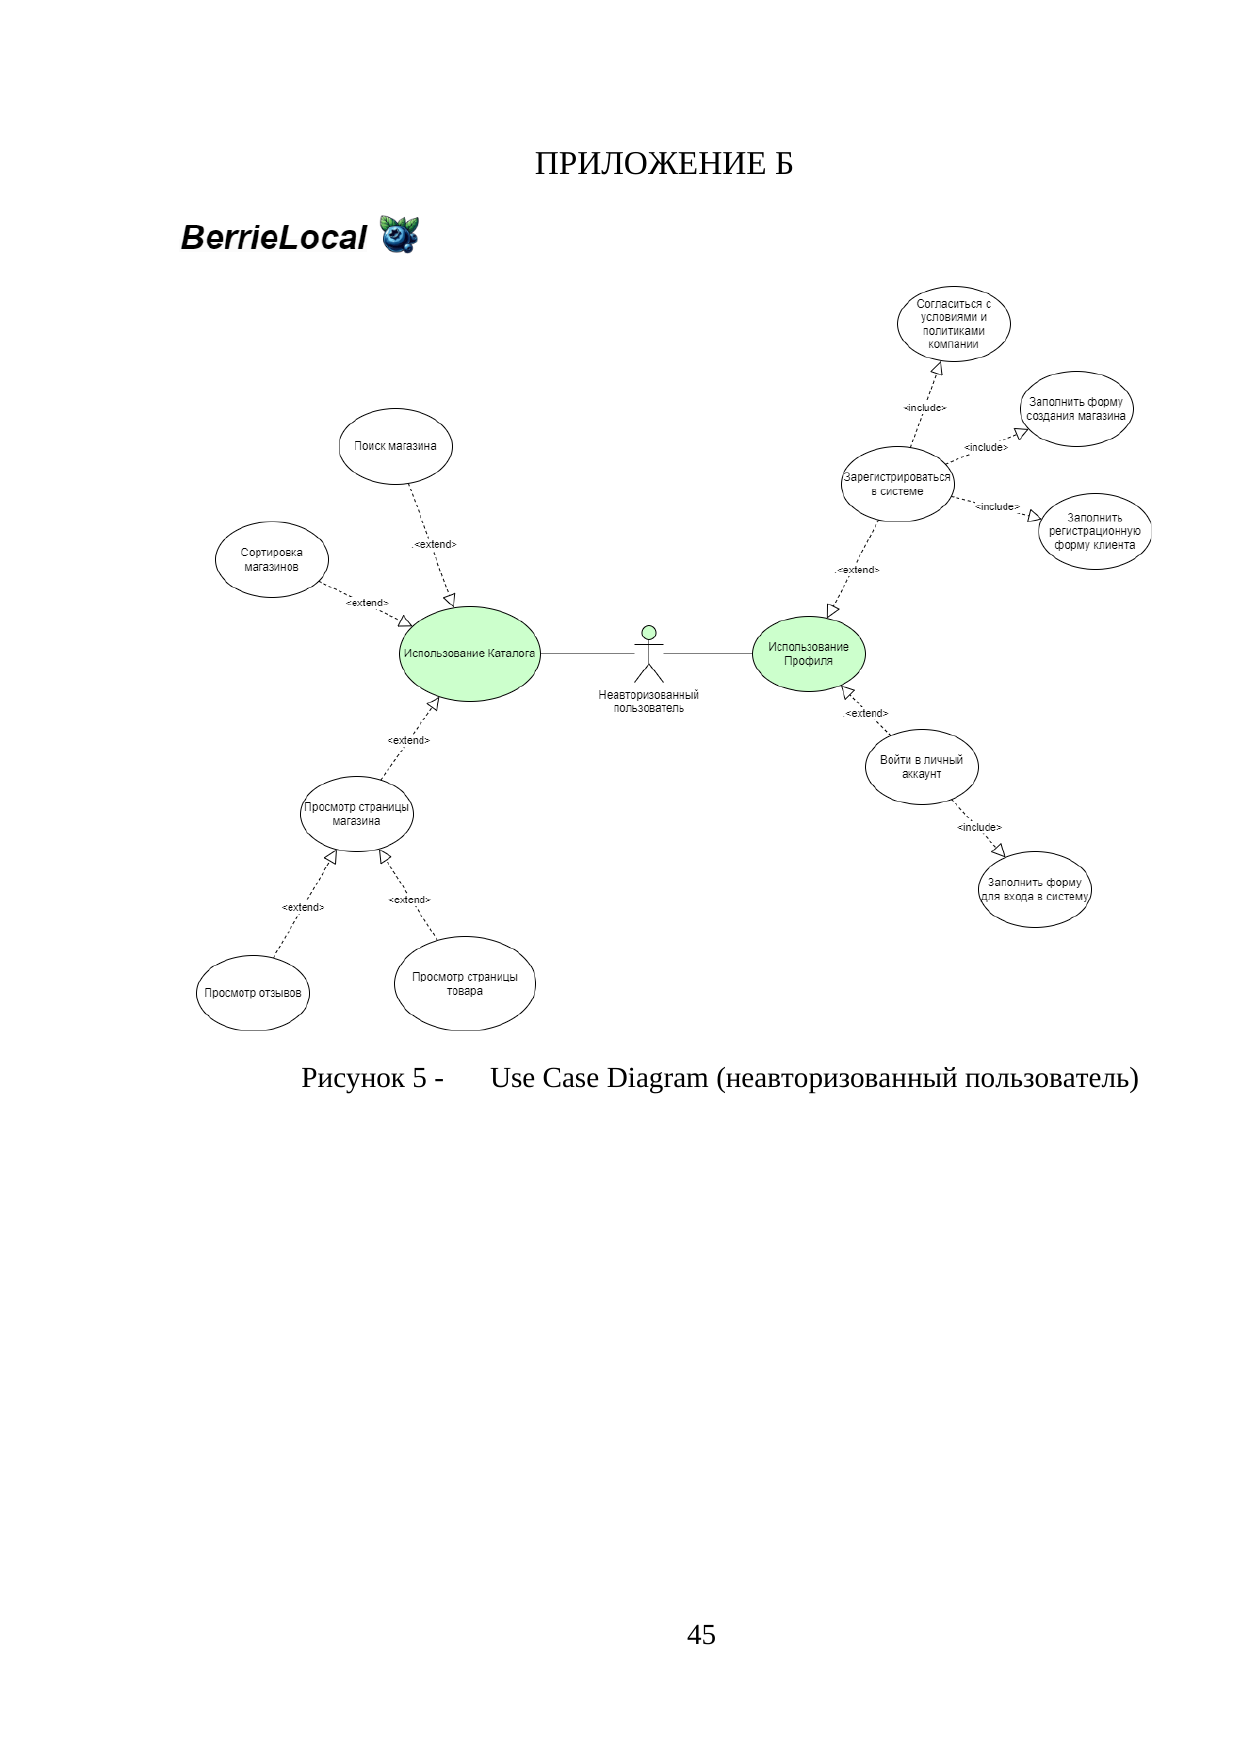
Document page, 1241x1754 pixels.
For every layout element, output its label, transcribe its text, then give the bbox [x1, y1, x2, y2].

text Use Case Diagram (неавторизованный пользователь) [288, 1060, 1152, 1093]
picture [177, 210, 1152, 1031]
text ПРИЛОЖЕНИЕ Б [177, 143, 1152, 181]
